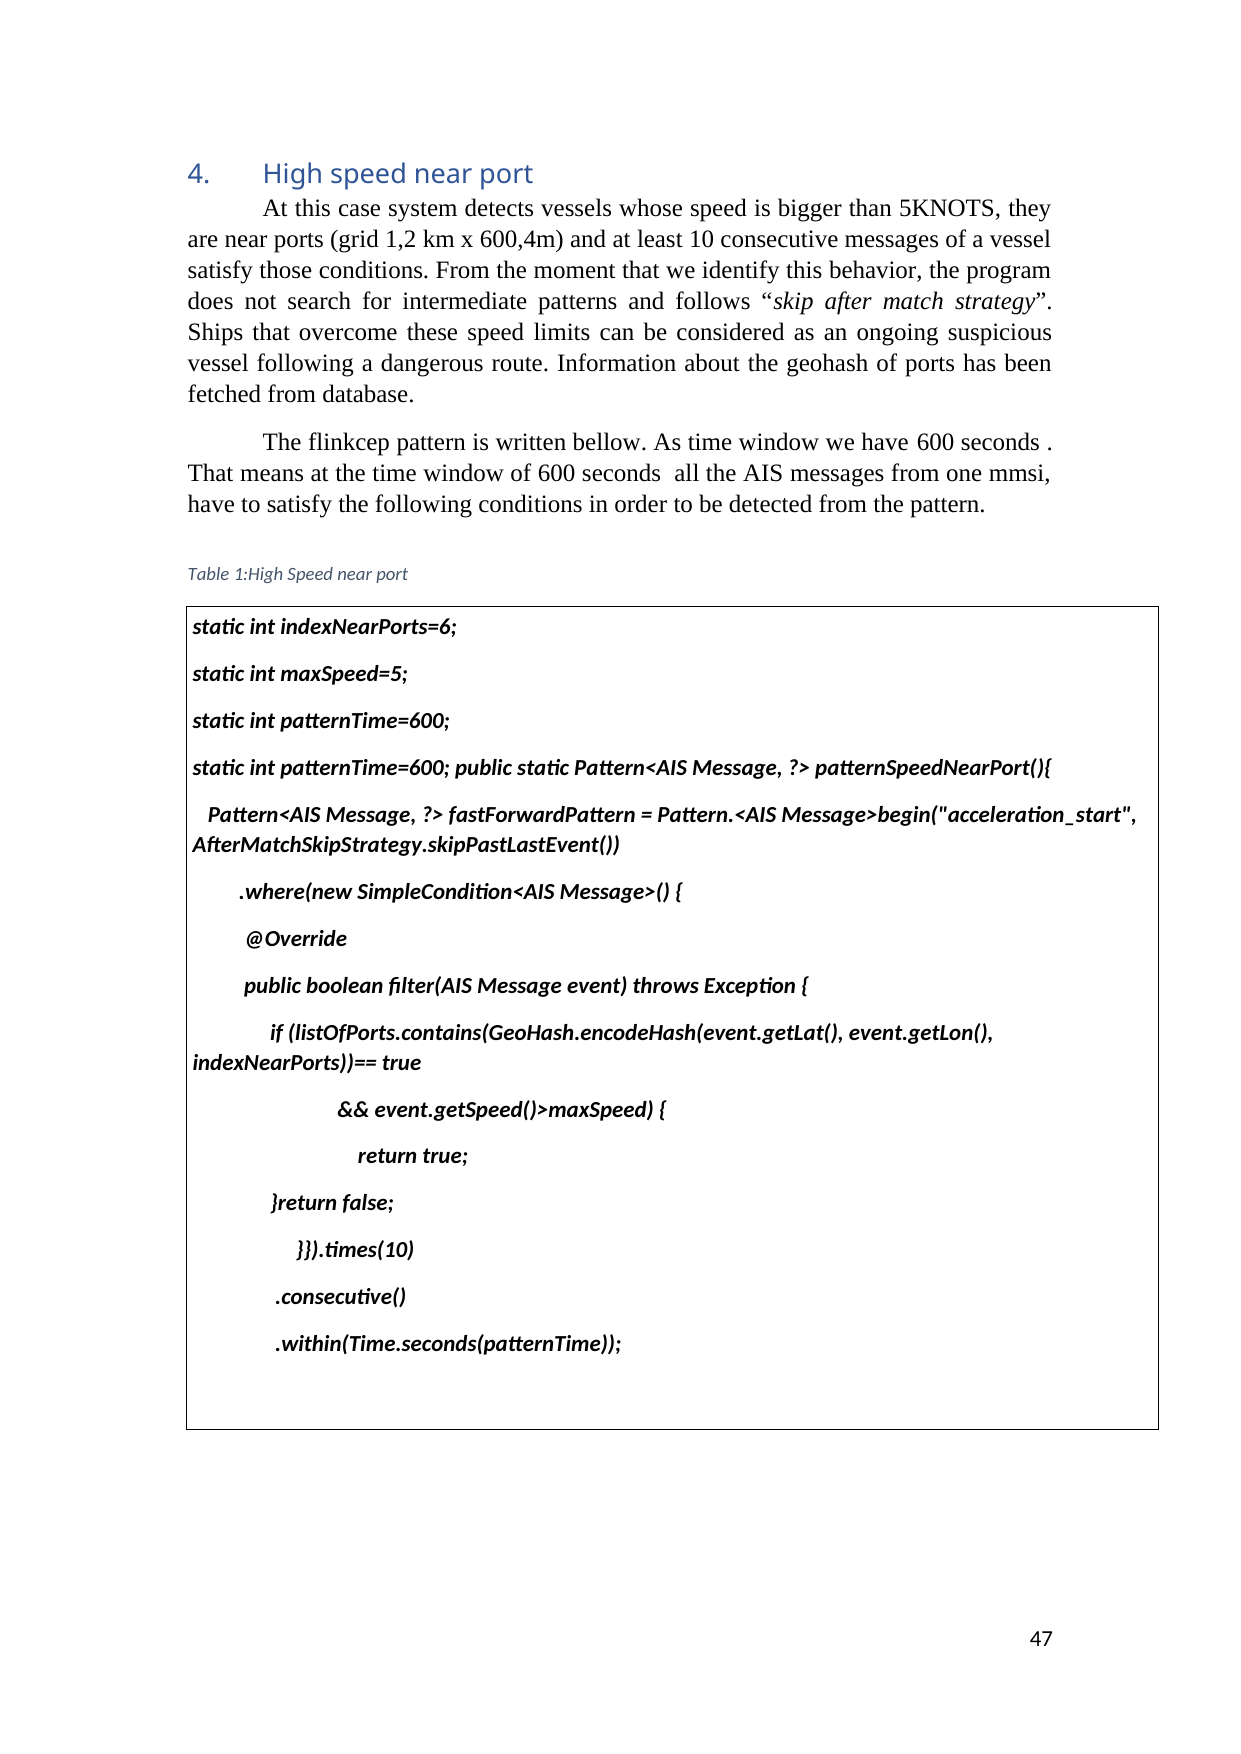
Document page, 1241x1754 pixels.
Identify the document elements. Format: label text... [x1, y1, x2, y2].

subtitle 4. High speed near port [187, 154, 1053, 191]
text At this case system detects vessels whose speed is bigger than 5KNOTS, they are near ports (grid 1,2 km x 600,4m) and at least 10 consecutive messages of a vessel satisfy those conditions. From the moment that we identify this behavior, the program does not search for intermediate patterns and follows “skip after match strategy”. Ships that overcome these speed limits can be considered as an ongoing suspicious vessel following a dangerous route. Information about the geohash of ports has been fetched from database. [187, 193, 1053, 408]
text The flinkcep pattern is written bellow. As time window we have 600 seconds . That means at the time window of 600 seconds all the AIS messages from one mmsi, have to satisfy the following conditions in order to be detected from the pattern. [187, 427, 1053, 518]
text Table 4:High Speed near port [187, 562, 1053, 585]
table_header static int indexNearPorts=6; static int maxSpeed=5; static int patternTime=600; static int patternTime=600; public static Pattern<AIS Message, ?> patternSpeedNearPort(){ Pattern<AIS Message, ?> fastForwardPattern = Pattern.<AIS Message>begin("acceleration_start", AfterMatchSkipStrategy.skipPastLastEvent()) .where(new SimpleCondition<AIS Message>() { @Override public boolean filter(AIS Message event) throws Exception { if (listOfPorts.contains(GeoHash.encodeHash(event.getLat(), event.getLon(), indexNearPorts))== true && event.getSpeed()>maxSpeed) { return true; }return false; }}).times(10) .consecutive() .within(Time.seconds(patternTime)); [187, 607, 1158, 1428]
